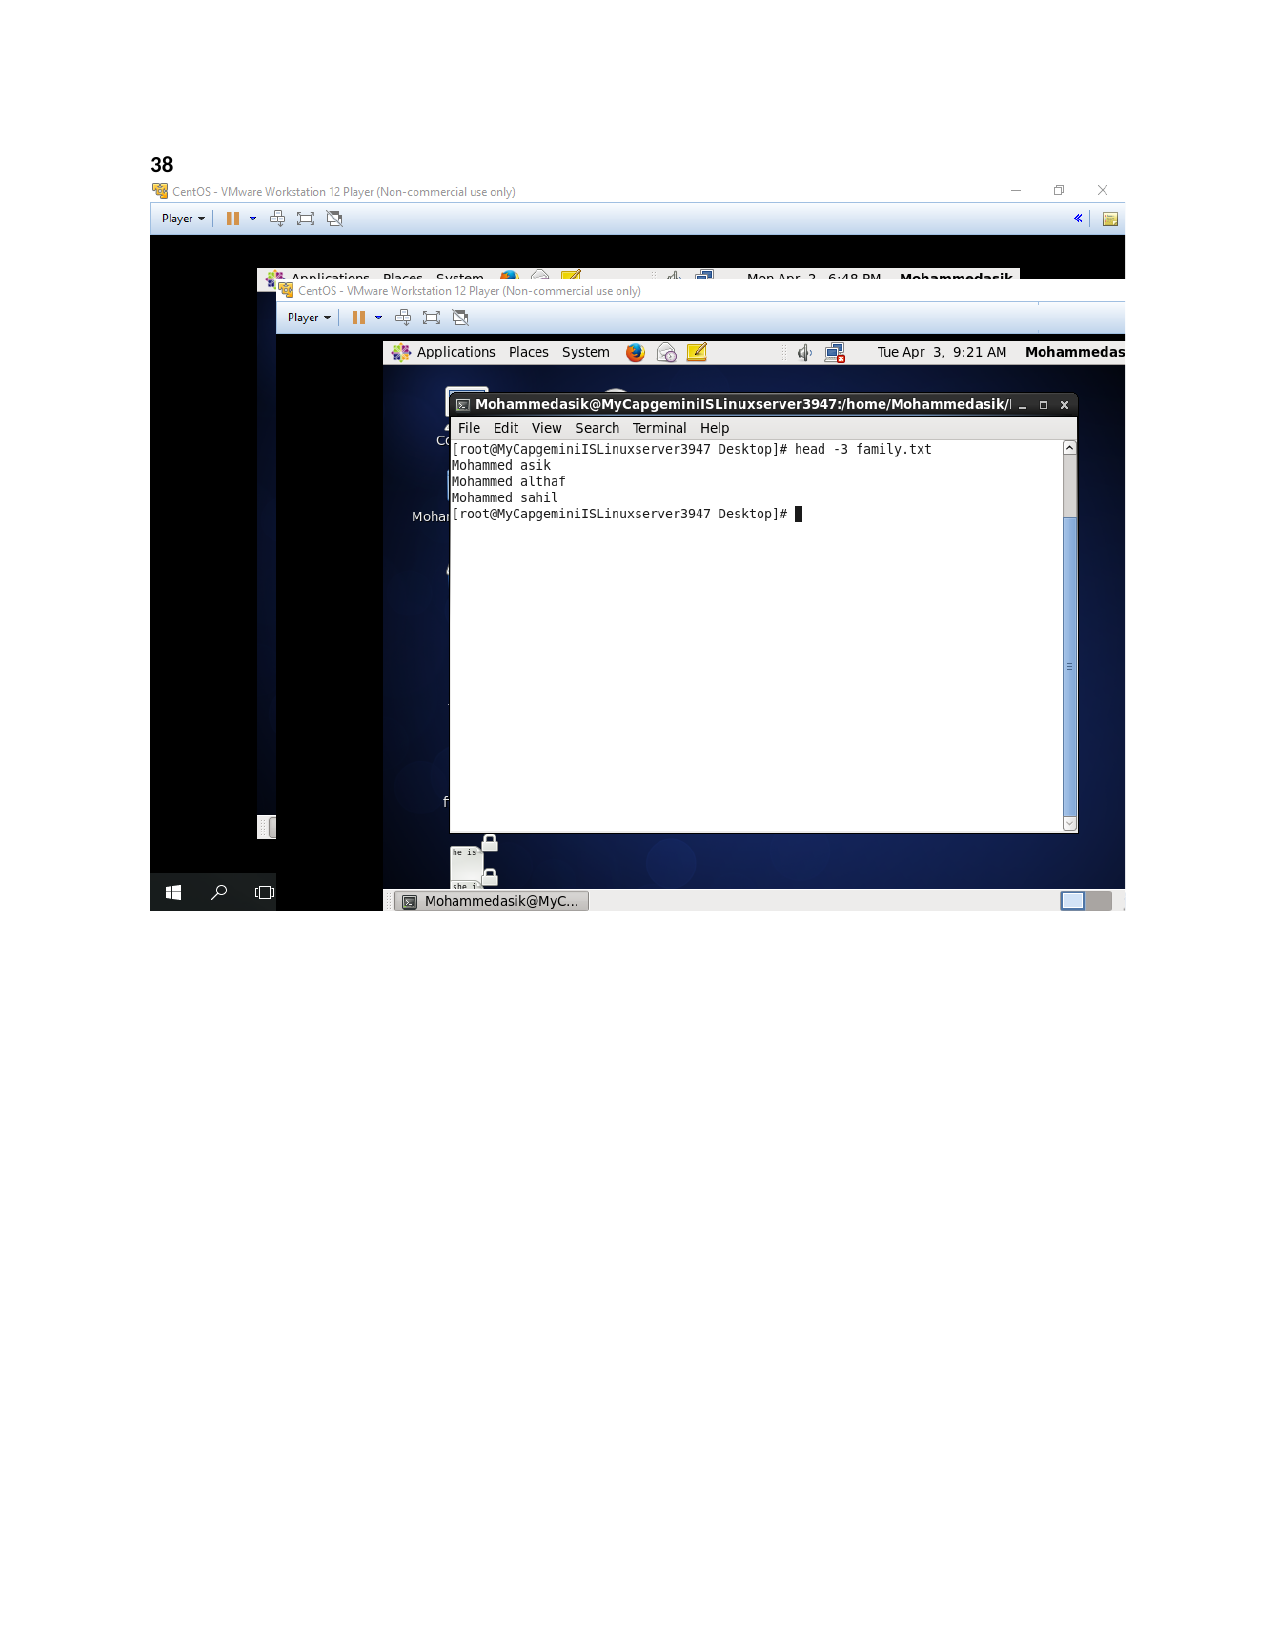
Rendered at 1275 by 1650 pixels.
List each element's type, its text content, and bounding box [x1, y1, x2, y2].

text 38 [150, 150, 1125, 180]
picture [150, 180, 1125, 911]
